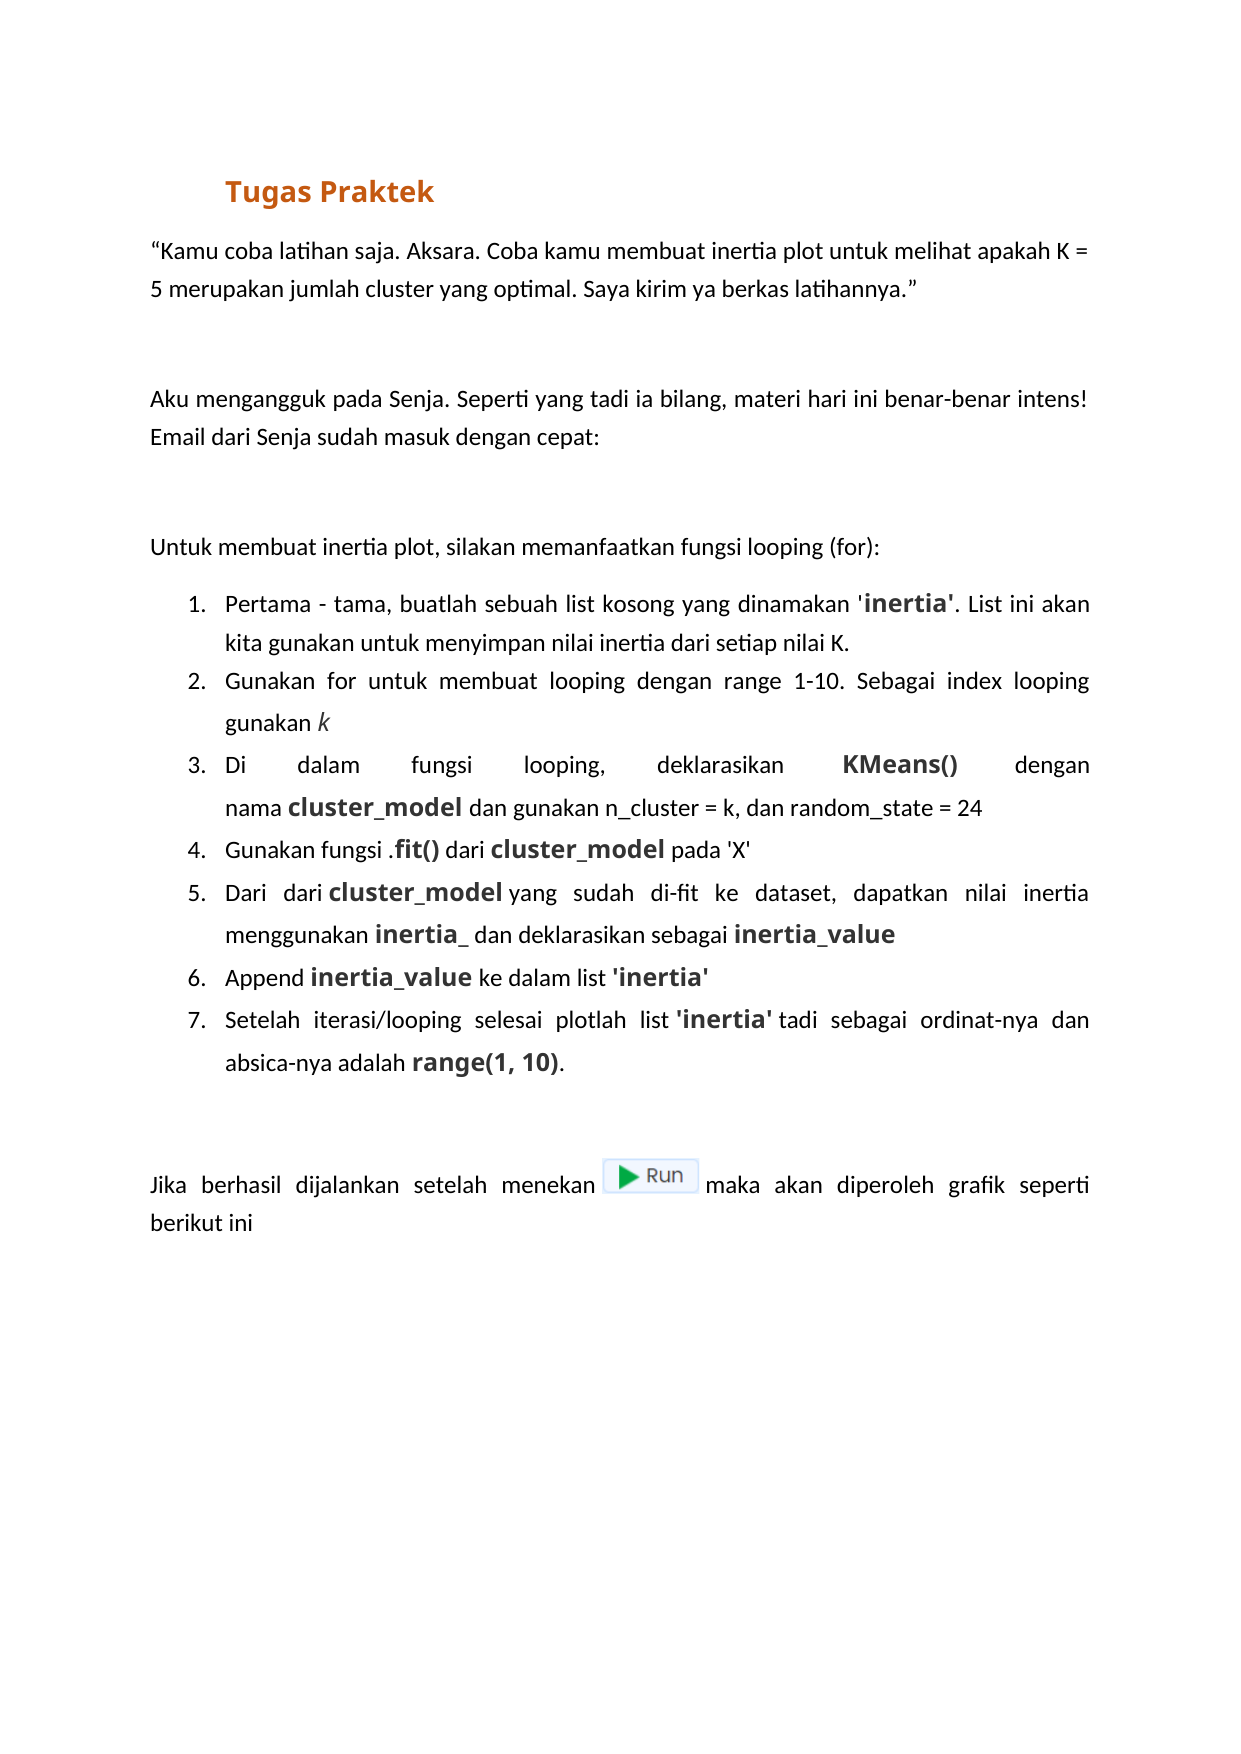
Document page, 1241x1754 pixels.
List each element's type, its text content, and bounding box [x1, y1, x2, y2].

text Jika berhasil dijalankan setelah menekan maka akan diperoleh grafik seperti berikut ini [150, 1158, 1090, 1238]
list Setelah iterasi/looping selesai plotlah list 'inertia' tadi sebagai ordinat-nya dan absica-nya adalah range(1, 10). [187, 1002, 1090, 1078]
text Aku mengangguk pada Senja. Seperti yang tadi ia bilang, materi hari ini benar-benar intens! Email dari Senja sudah masuk dengan cepat: [150, 383, 1090, 452]
list Pertama - tama, buatlah sebuah list kosong yang dinamakan 'inertia'. List ini akan kita gunakan untuk menyimpan nilai inertia dari setiap nilai K. [187, 586, 1090, 658]
subtitle Tugas Praktek [225, 171, 1090, 211]
list Di dalam fungsi looping, deklarasikan KMeans() dengan nama cluster_model dan gunakan n_cluster = k, dan random_state = 24 [187, 747, 1090, 823]
list Dari dari cluster_model yang sudah di-fit ke dataset, dapatkan nilai inertia menggunakan inertia_ dan deklarasikan sebagai inertia_value [187, 874, 1090, 951]
list Gunakan fungsi .fit() dari cluster_model pada 'X' [187, 832, 1090, 866]
text Untuk membuat inertia plot, silakan memanfaatkan fungsi looping (for): [150, 531, 1090, 561]
list Append inertia_value ke dalam list 'inertia' [187, 959, 1090, 993]
picture [602, 1158, 700, 1194]
text “Kamu coba latihan saja. Aksara. Coba kamu membuat inertia plot untuk melihat apakah K = 5 merupakan jumlah cluster yang optimal. Saya kirim ya berkas latihannya.” [150, 236, 1090, 304]
list Gunakan for untuk membuat looping dengan range 1-10. Sebagai index looping gunakan k [187, 666, 1090, 738]
